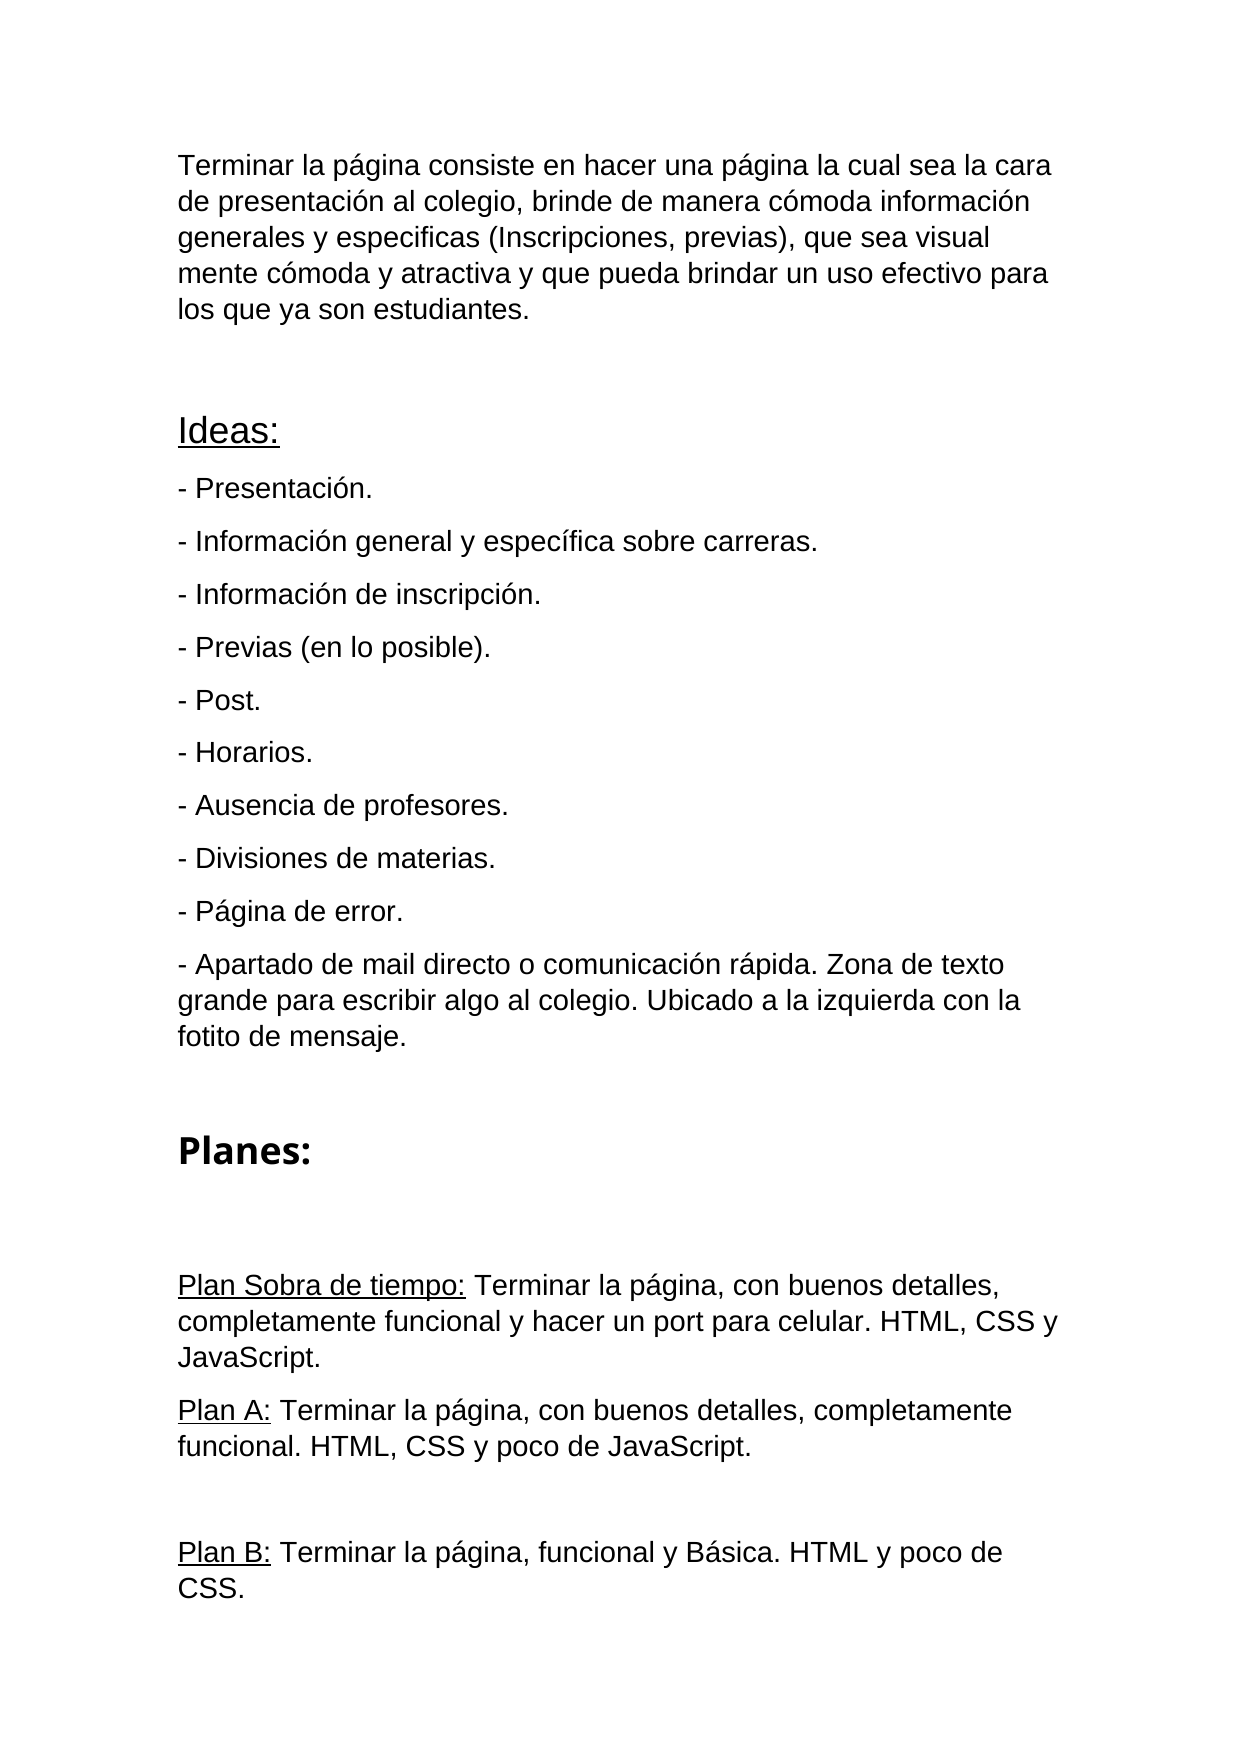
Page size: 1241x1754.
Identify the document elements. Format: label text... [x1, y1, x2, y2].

text - Horarios. [177, 736, 1063, 769]
text Plan Sobra de tiempo: Terminar la página, con buenos detalles, completamente funcional y hacer un port para celular. HTML, CSS y JavaScript. [177, 1268, 1063, 1374]
text Terminar la página consiste en hacer una página la cual sea la cara de presentación al colegio, brinde de manera cómoda información generales y especificas (Inscripciones, previas), que sea visual mente cómoda y atractiva y que pueda brindar un uso efectivo para los que ya son estudiantes. [177, 148, 1063, 326]
text - Ausencia de profesores. [177, 788, 1063, 822]
text - Apartado de mail directo o comunicación rápida. Zona de texto grande para escribir algo al colegio. Ubicado a la izquierda con la fotito de mensaje. [177, 947, 1063, 1053]
text - Previas (en lo posible). [177, 630, 1063, 663]
text - Información de inscripción. [177, 577, 1063, 611]
text - Información general y específica sobre carreras. [177, 524, 1063, 558]
text Plan B: Terminar la página, funcional y Básica. HTML y poco de CSS. [177, 1535, 1063, 1605]
text - Presentación. [177, 471, 1063, 505]
text Planes: [177, 1125, 1063, 1176]
text - Divisiones de materias. [177, 841, 1063, 875]
text - Página de error. [177, 894, 1063, 927]
text Plan A: Terminar la página, con buenos detalles, completamente funcional. HTML, CSS y poco de JavaScript. [177, 1393, 1063, 1463]
text Ideas: [177, 408, 1063, 451]
text - Post. [177, 683, 1063, 716]
